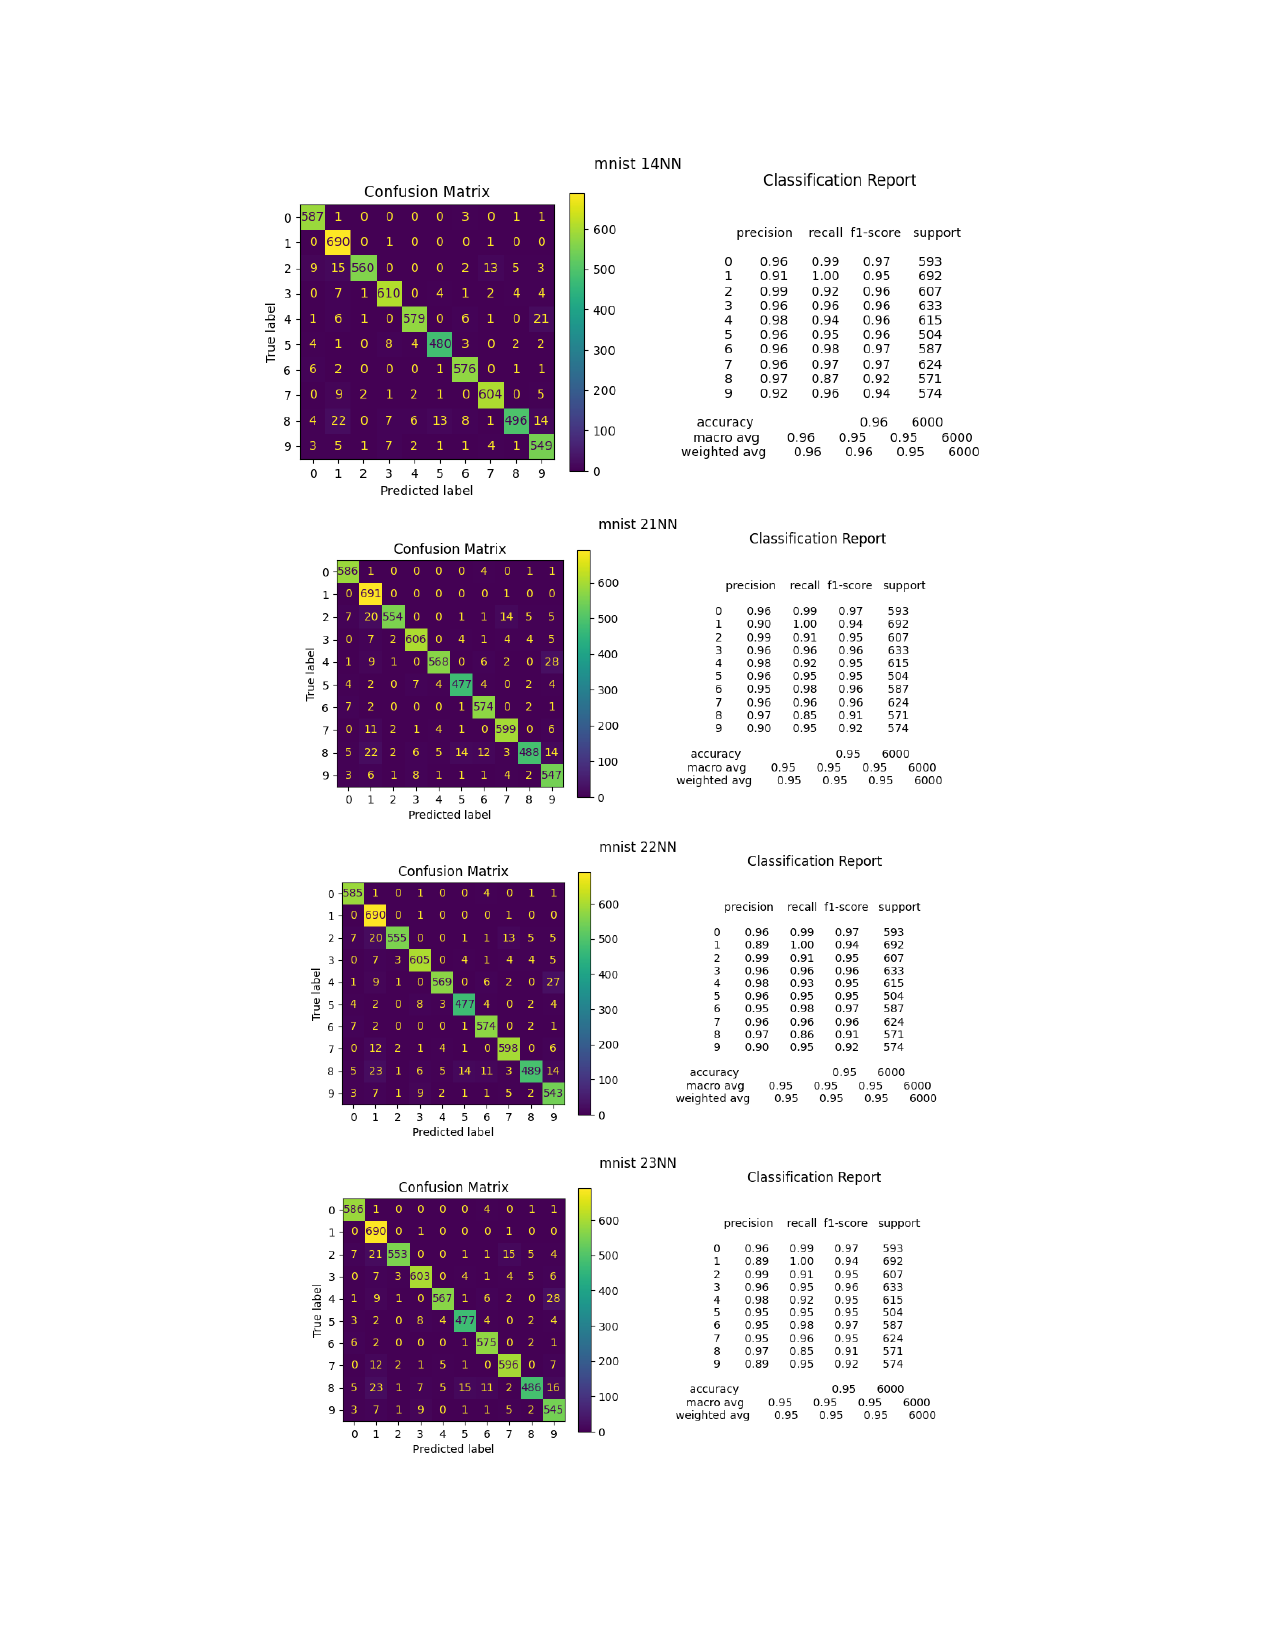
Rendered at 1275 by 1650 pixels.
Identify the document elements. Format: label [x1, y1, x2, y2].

picture [187, 150, 1088, 510]
picture [236, 511, 1039, 832]
picture [244, 1151, 1031, 1466]
picture [243, 834, 1032, 1149]
